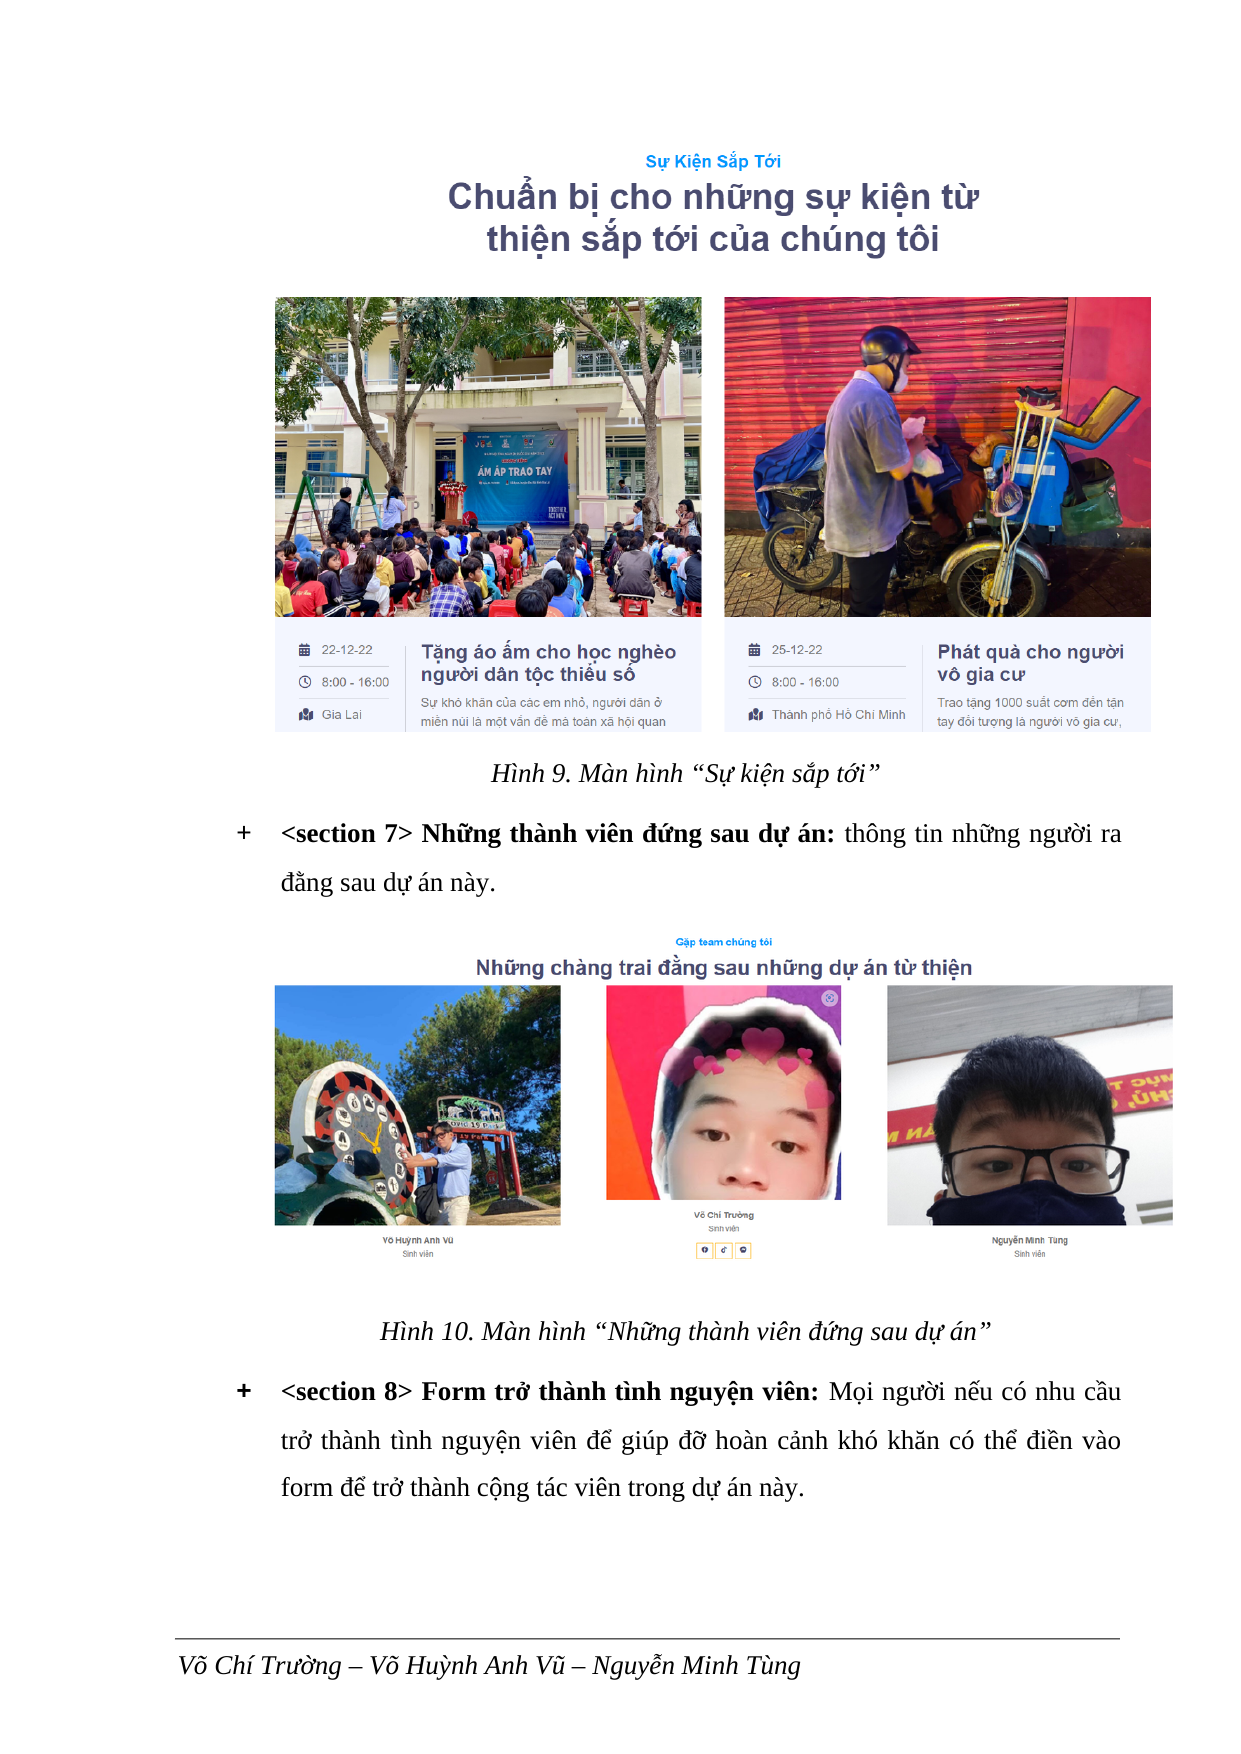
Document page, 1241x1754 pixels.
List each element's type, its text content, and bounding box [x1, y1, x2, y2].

text Hình 9. Màn hình “Sự kiện sắp tới” [252, 757, 1122, 788]
text Hình 10. Màn hình “Những thành viên đứng sau dự án” [252, 1315, 1122, 1346]
picture [252, 922, 1198, 1290]
picture [252, 150, 1198, 732]
list <section 7> Những thành viên đứng sau dự án: thông tin những người ra đằng sau dự án này. [236, 813, 1122, 897]
list <section 8> Form trở thành tình nguyện viên: Mọi người nếu có nhu cầu trở thành tình nguyện viên để giúp đỡ hoàn cảnh khó khăn có thể điền vào form để trở thành cộng tác viên trong dự án này. [236, 1372, 1122, 1502]
